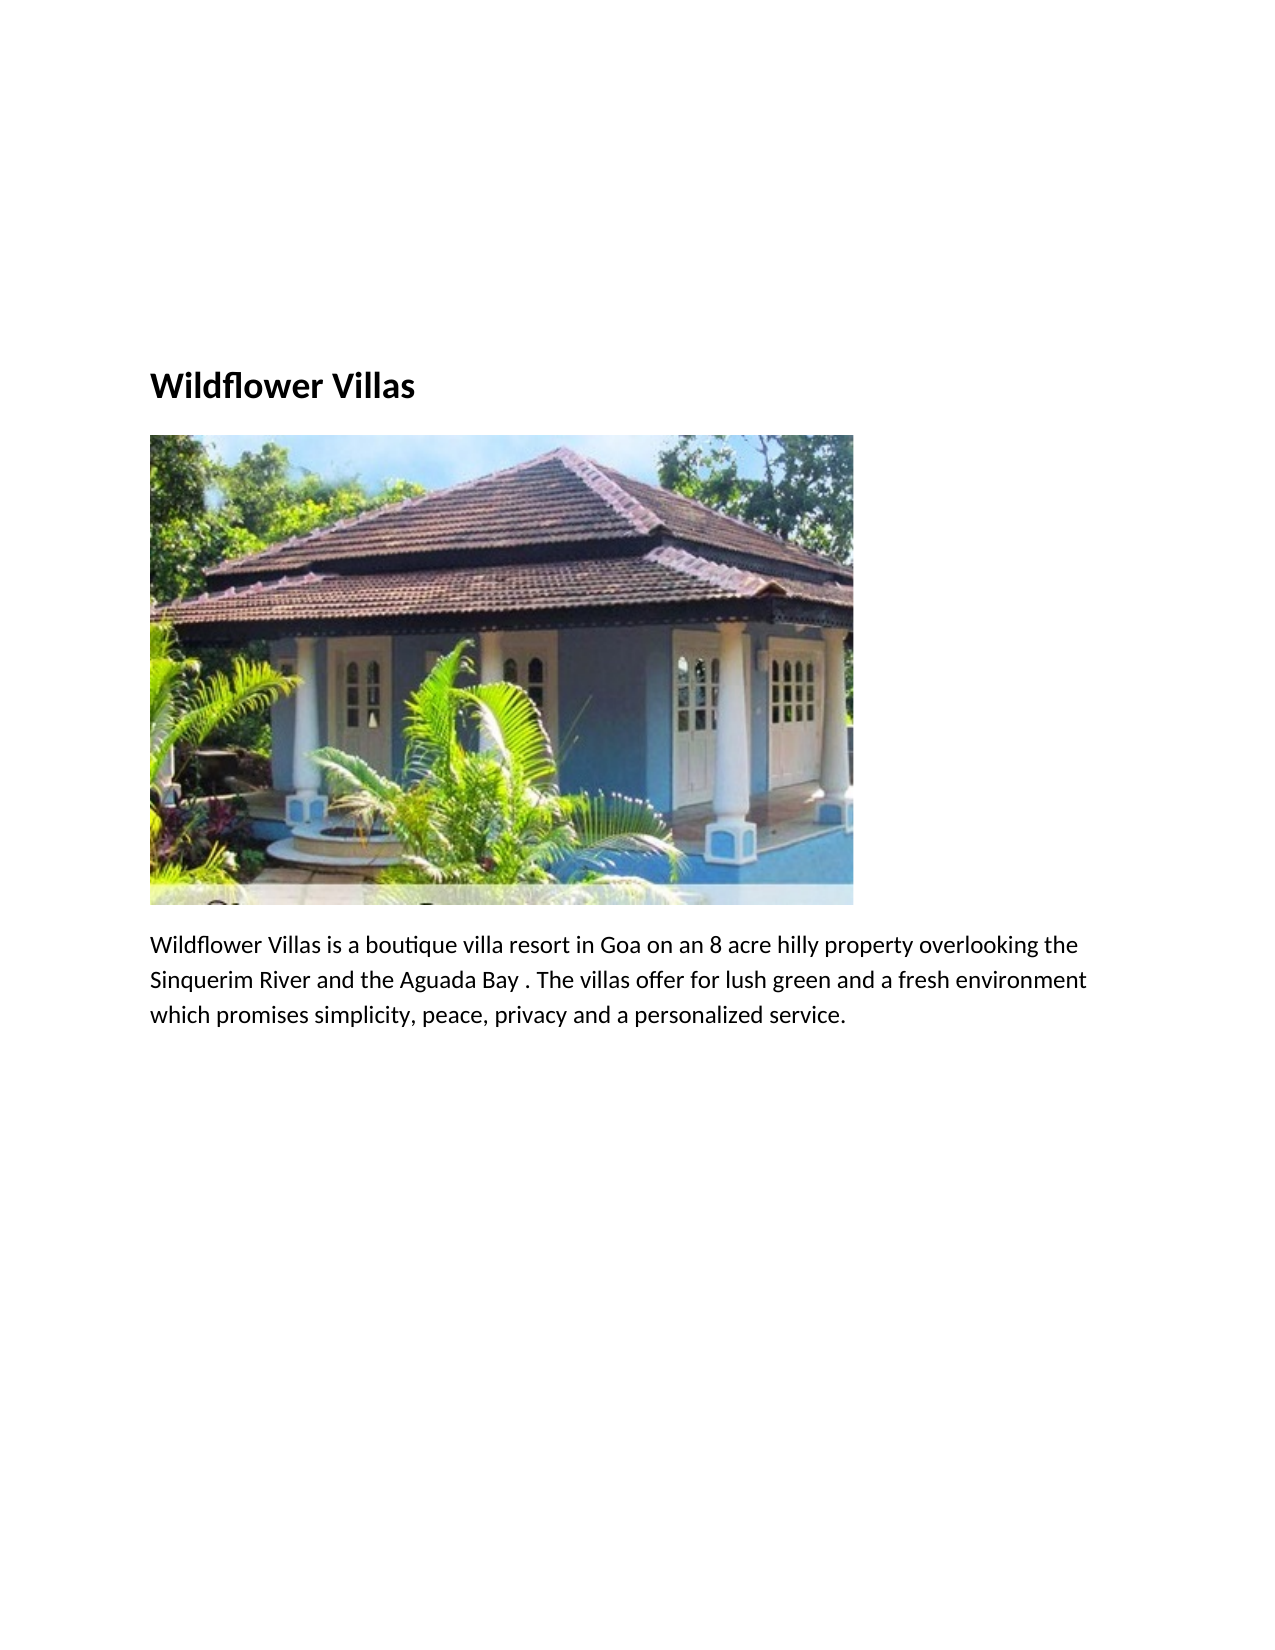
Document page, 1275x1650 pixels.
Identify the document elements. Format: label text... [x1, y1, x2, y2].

text Wildflower Villas is a boutique villa resort in Goa on an 8 acre hilly property overlooking the Sinquerim River and the Aguada Bay . The villas offer for lush green and a fresh environment which promises simplicity, peace, privacy and a personalized service. [150, 929, 1125, 1030]
text Wildflower Villas [150, 362, 1125, 408]
picture [150, 435, 854, 905]
